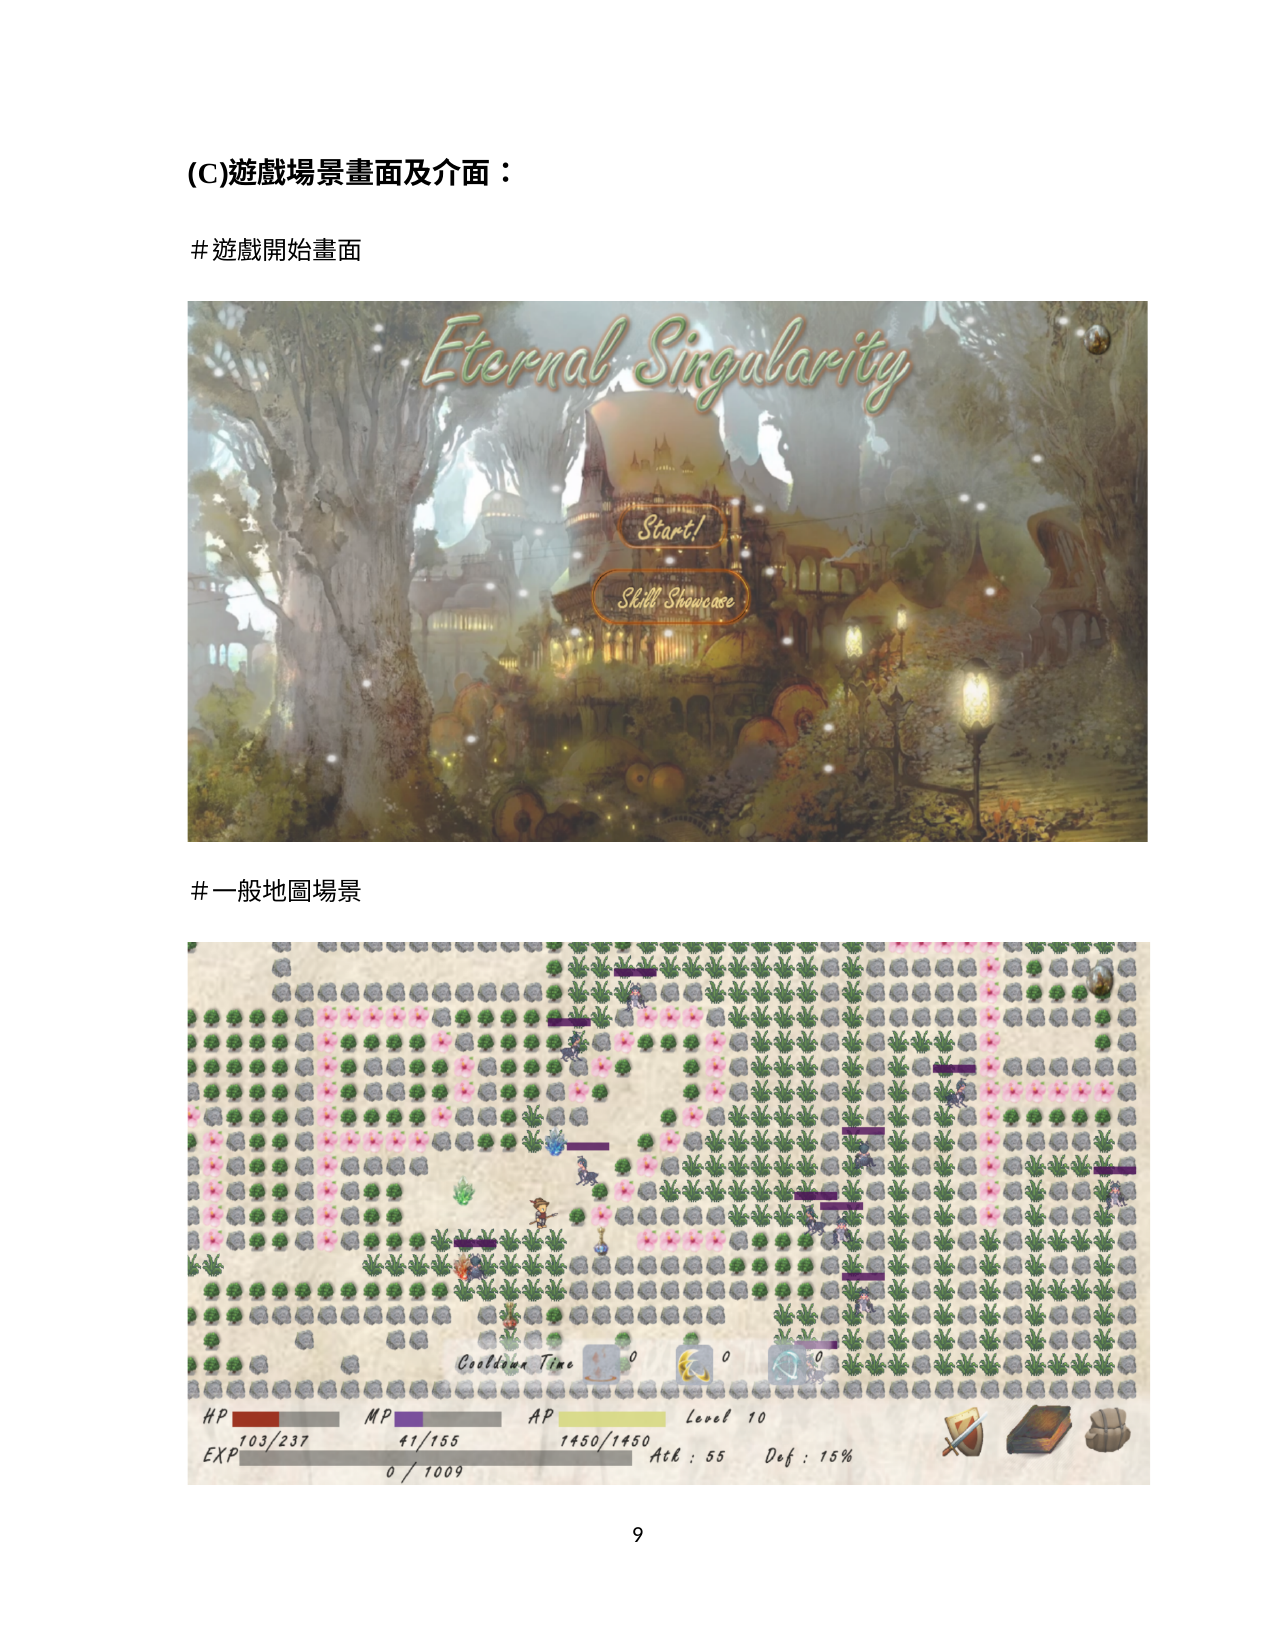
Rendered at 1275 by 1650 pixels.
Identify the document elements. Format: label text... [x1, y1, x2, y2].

text (C)遊戲場景畫面及介面： [187, 150, 1087, 192]
text ＃遊戲開始畫面 [187, 230, 1087, 266]
picture [187, 942, 1150, 1485]
text ＃一般地圖場景 [187, 872, 1087, 908]
picture [187, 301, 1148, 842]
